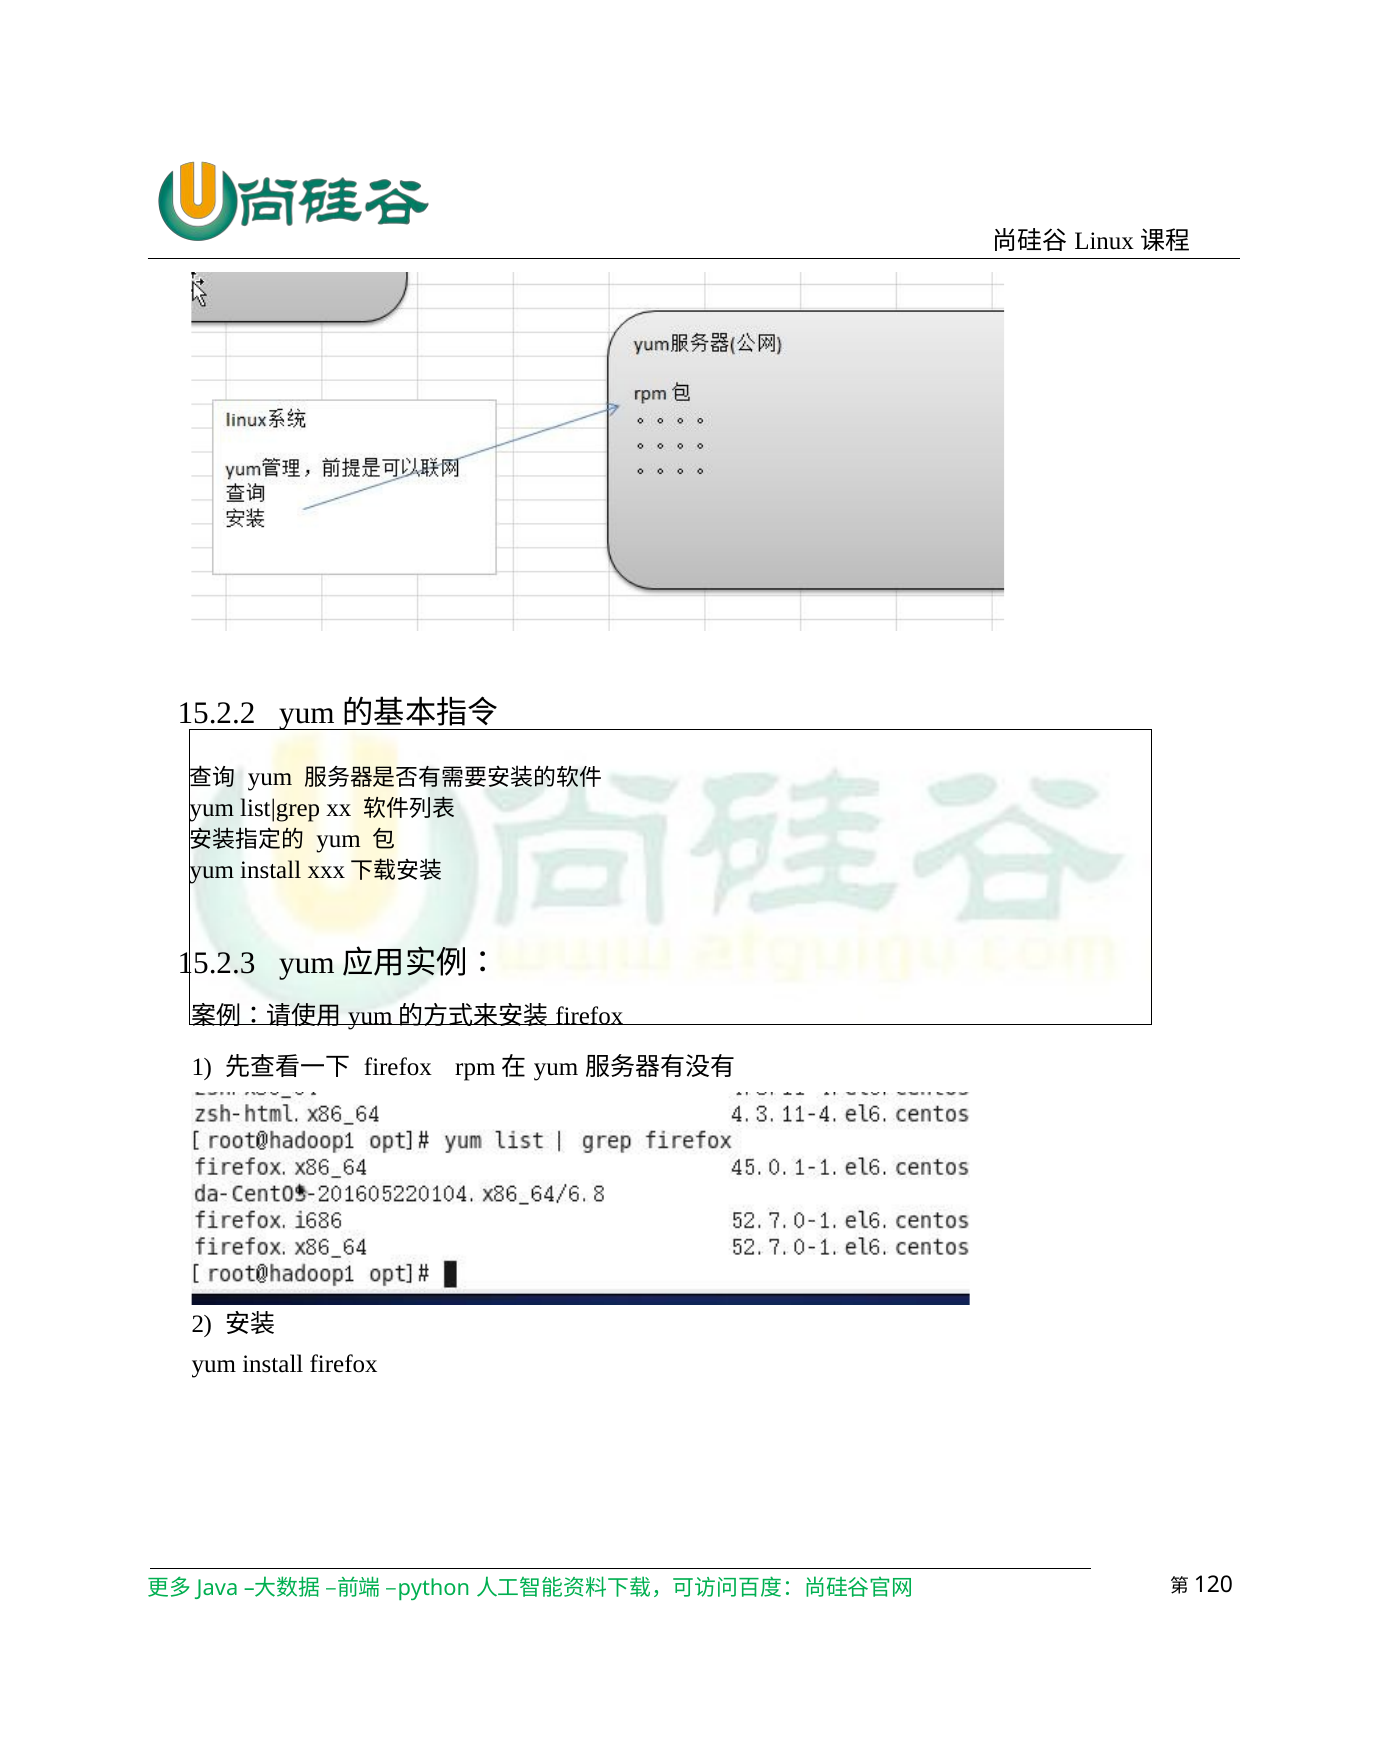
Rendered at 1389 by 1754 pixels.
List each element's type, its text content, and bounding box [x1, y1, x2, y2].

picture [191, 272, 1005, 631]
text yum install firefox [191, 1349, 1338, 1378]
text 案例：请使用 yum 的方式来安装 firefox [191, 985, 1338, 1035]
list 先查看一下 firefox rpm 在 yum 服务器有没有 [191, 1035, 1338, 1086]
subtitle yum 的基本指令 [177, 676, 1338, 735]
picture [191, 1092, 970, 1305]
picture [190, 770, 198, 775]
picture [147, 153, 436, 249]
subtitle yum 应用实例： [177, 928, 1338, 985]
picture [190, 735, 1151, 928]
